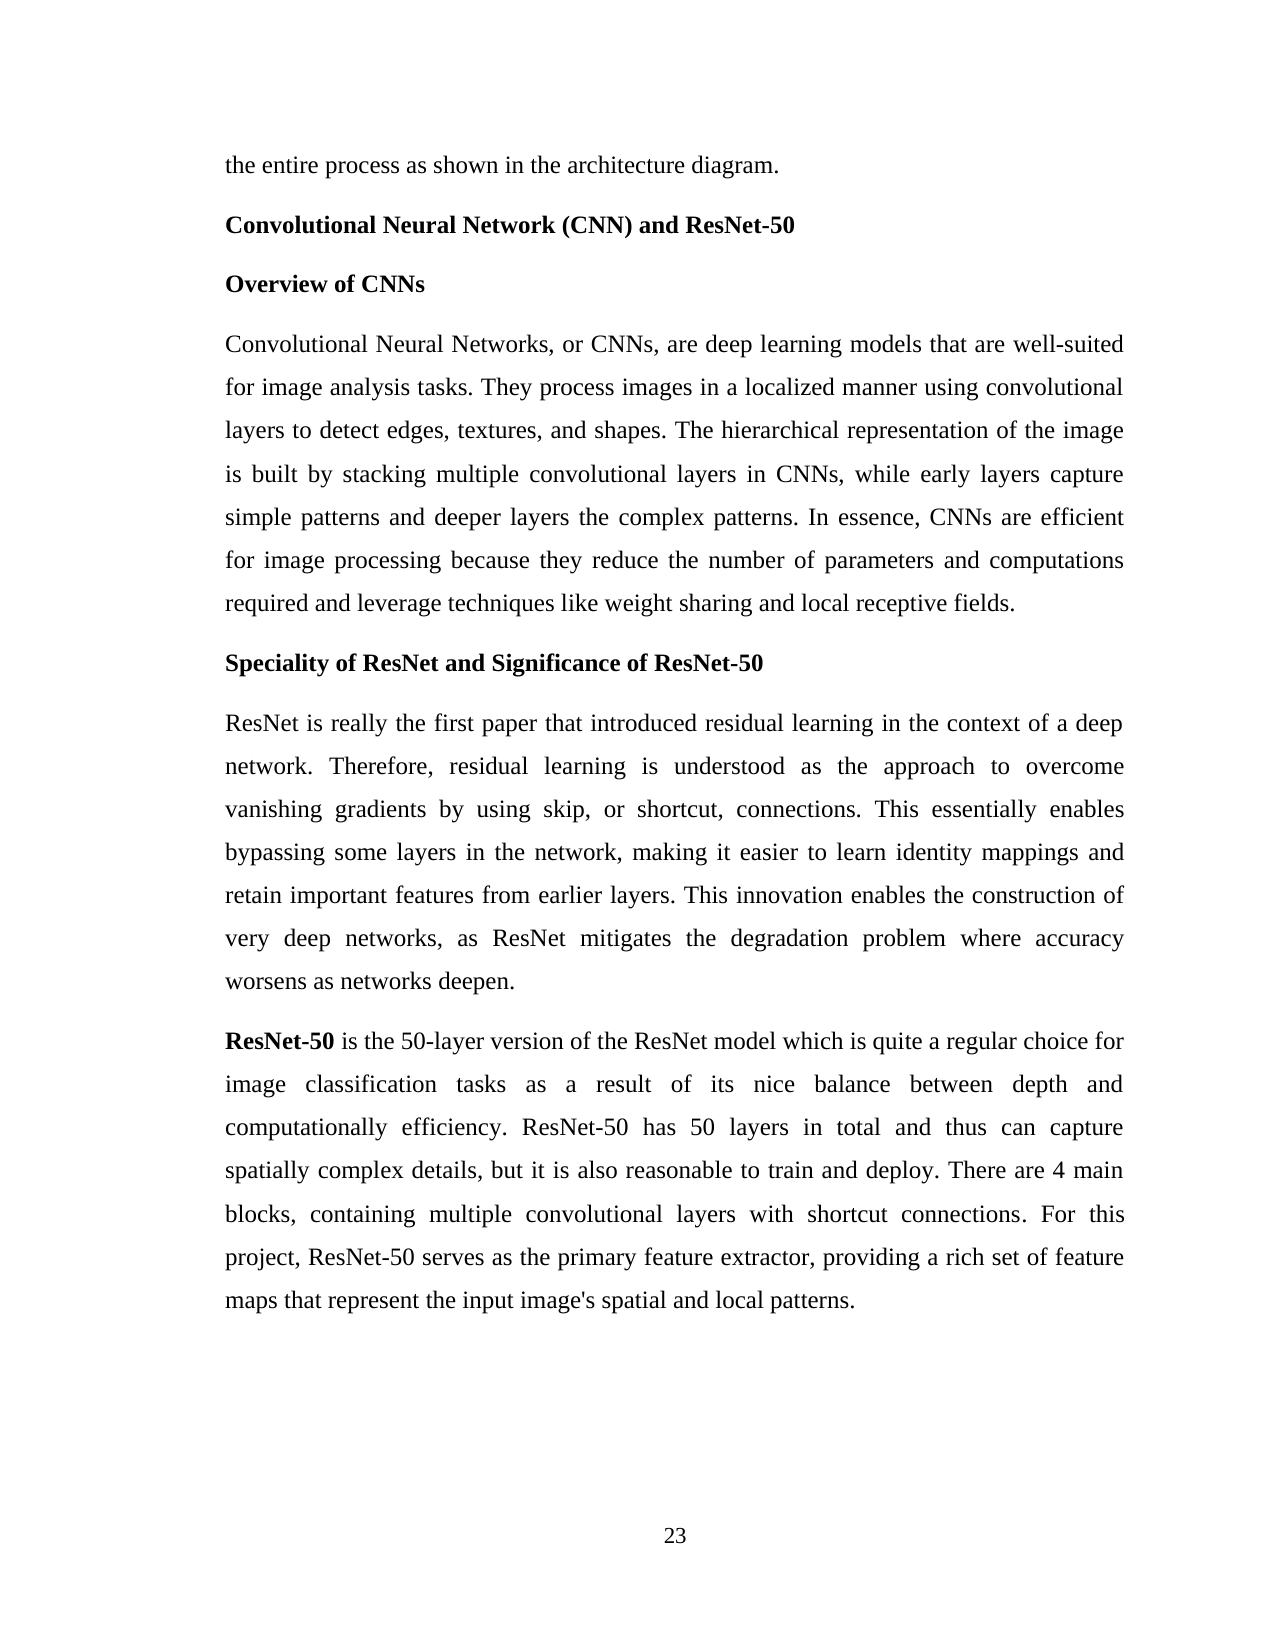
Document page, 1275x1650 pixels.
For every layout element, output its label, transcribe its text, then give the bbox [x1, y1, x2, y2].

text Convolutional Neural Network (CNN) and ResNet-50 [225, 210, 1125, 238]
text ResNet-50 is the 50-layer version of the ResNet model which is quite a regular choice for image classification tasks as a result of its nice balance between depth and computationally efficiency. ResNet-50 has 50 layers in total and thus can capture spatially complex details, but it is also reasonable to train and deploy. There are 4 main blocks, containing multiple convolutional layers with shortcut connections. For this project, ResNet-50 serves as the primary feature extractor, providing a rich set of feature maps that represent the input image's spatial and local patterns. [225, 1026, 1125, 1314]
text Convolutional Neural Networks, or CNNs, are deep learning models that are well-suited for image analysis tasks. They process images in a localized manner using convolutional layers to detect edges, textures, and shapes. The hierarchical representation of the image is built by stacking multiple convolutional layers in CNNs, while early layers capture simple patterns and deeper layers the complex patterns. In essence, CNNs are efficient for image processing because they reduce the number of parameters and computations required and leverage techniques like weight sharing and local receptive fields. [225, 329, 1125, 617]
text Speciality of ResNet and Significance of ResNet-50 [225, 648, 1125, 677]
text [225, 150, 1125, 179]
text ResNet is really the first paper that introduced residual learning in the context of a deep network. Therefore, residual learning is understood as the approach to overcome vanishing gradients by using skip, or shortcut, connections. This essentially enables bypassing some layers in the network, making it easier to learn identity mappings and retain important features from earlier layers. This innovation enables the construction of very deep networks, as ResNet mitigates the degradation problem where accuracy worsens as networks deepen. [225, 708, 1125, 995]
text Overview of CNNs [225, 269, 1125, 298]
